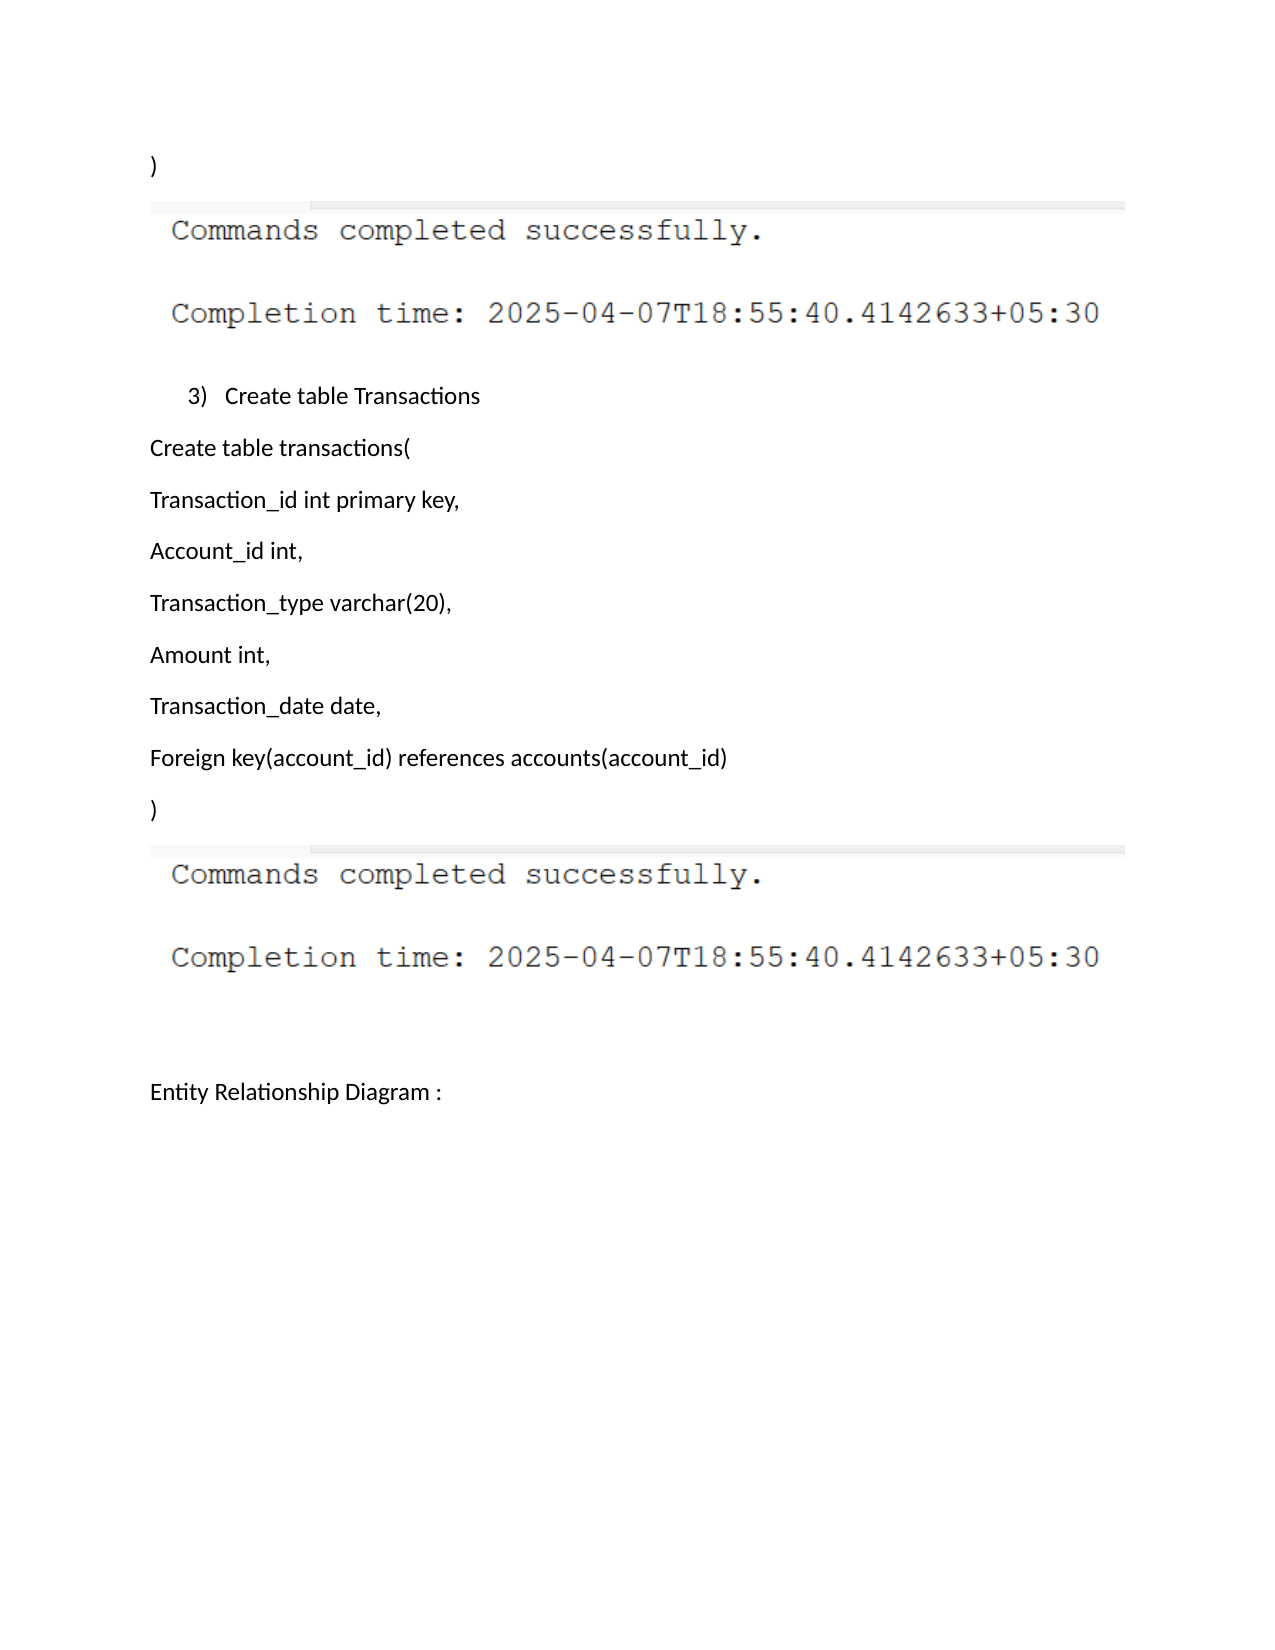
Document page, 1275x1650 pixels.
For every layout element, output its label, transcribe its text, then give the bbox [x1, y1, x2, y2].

text Amount int, [150, 639, 1125, 669]
picture [150, 201, 1125, 360]
picture [150, 845, 1125, 1004]
text Transaction_id int primary key, [150, 484, 1125, 514]
text Entity Relationship Diagram : [150, 1076, 1125, 1107]
text Create table transactions( [150, 432, 1125, 463]
text Transaction_date date, [150, 691, 1125, 721]
text Transaction_type varchar(20), [150, 587, 1125, 618]
list Create table Transactions [187, 381, 1125, 411]
text Account_id int, [150, 536, 1125, 566]
text Foreign key(account_id) references accounts(account_id) [150, 742, 1125, 773]
text ) [150, 150, 1125, 181]
text ) [150, 794, 1125, 824]
